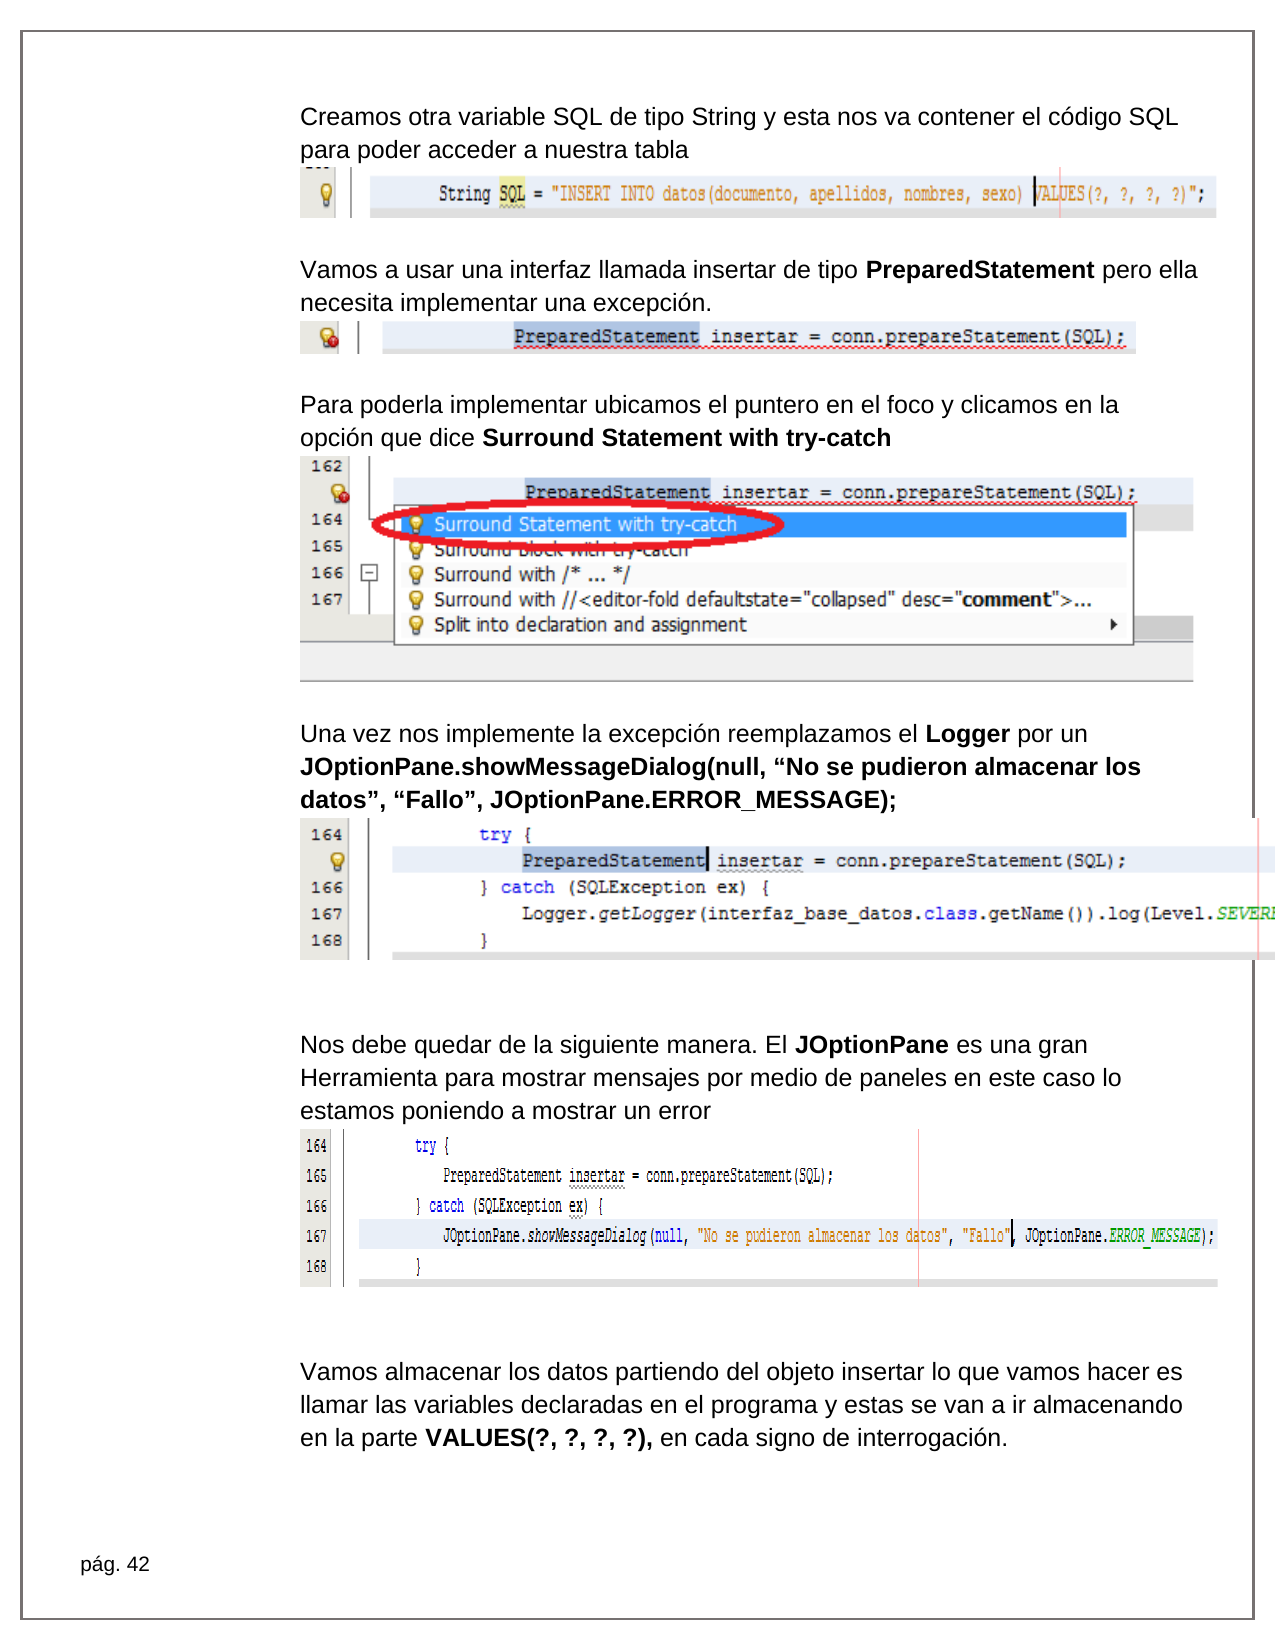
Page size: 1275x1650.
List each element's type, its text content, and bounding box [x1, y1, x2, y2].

list Nos debe quedar de la siguiente manera. El JOptionPane es una gran Herramienta para mostrar mensajes por medio de paneles en este caso lo estamos poniendo a mostrar un error [300, 1030, 1200, 1125]
list Creamos otra variable SQL de tipo String y esta nos va contener el código SQL para poder acceder a nuestra tabla [300, 102, 1200, 163]
picture [300, 1129, 1218, 1287]
list Vamos almacenar los datos partiendo del objeto insertar lo que vamos hacer es llamar las variables declaradas en el programa y estas se van a ir almacenando en la parte VALUES(?, ?, ?, ?), en cada signo de interrogación. [300, 1357, 1200, 1452]
picture [300, 818, 1275, 960]
list Una vez nos implemente la excepción reemplazamos el Logger por un JOptionPane.showMessageDialog(null, “No se pudieron almacenar los datos”, “Fallo”, JOptionPane.ERROR_MESSAGE); [300, 719, 1200, 814]
picture [300, 456, 1194, 682]
picture [300, 321, 1136, 354]
list Para poderla implementar ubicamos el puntero en el foco y clicamos en la opción que dice Surround Statement with try-catch [300, 390, 1200, 452]
picture [300, 167, 1217, 218]
